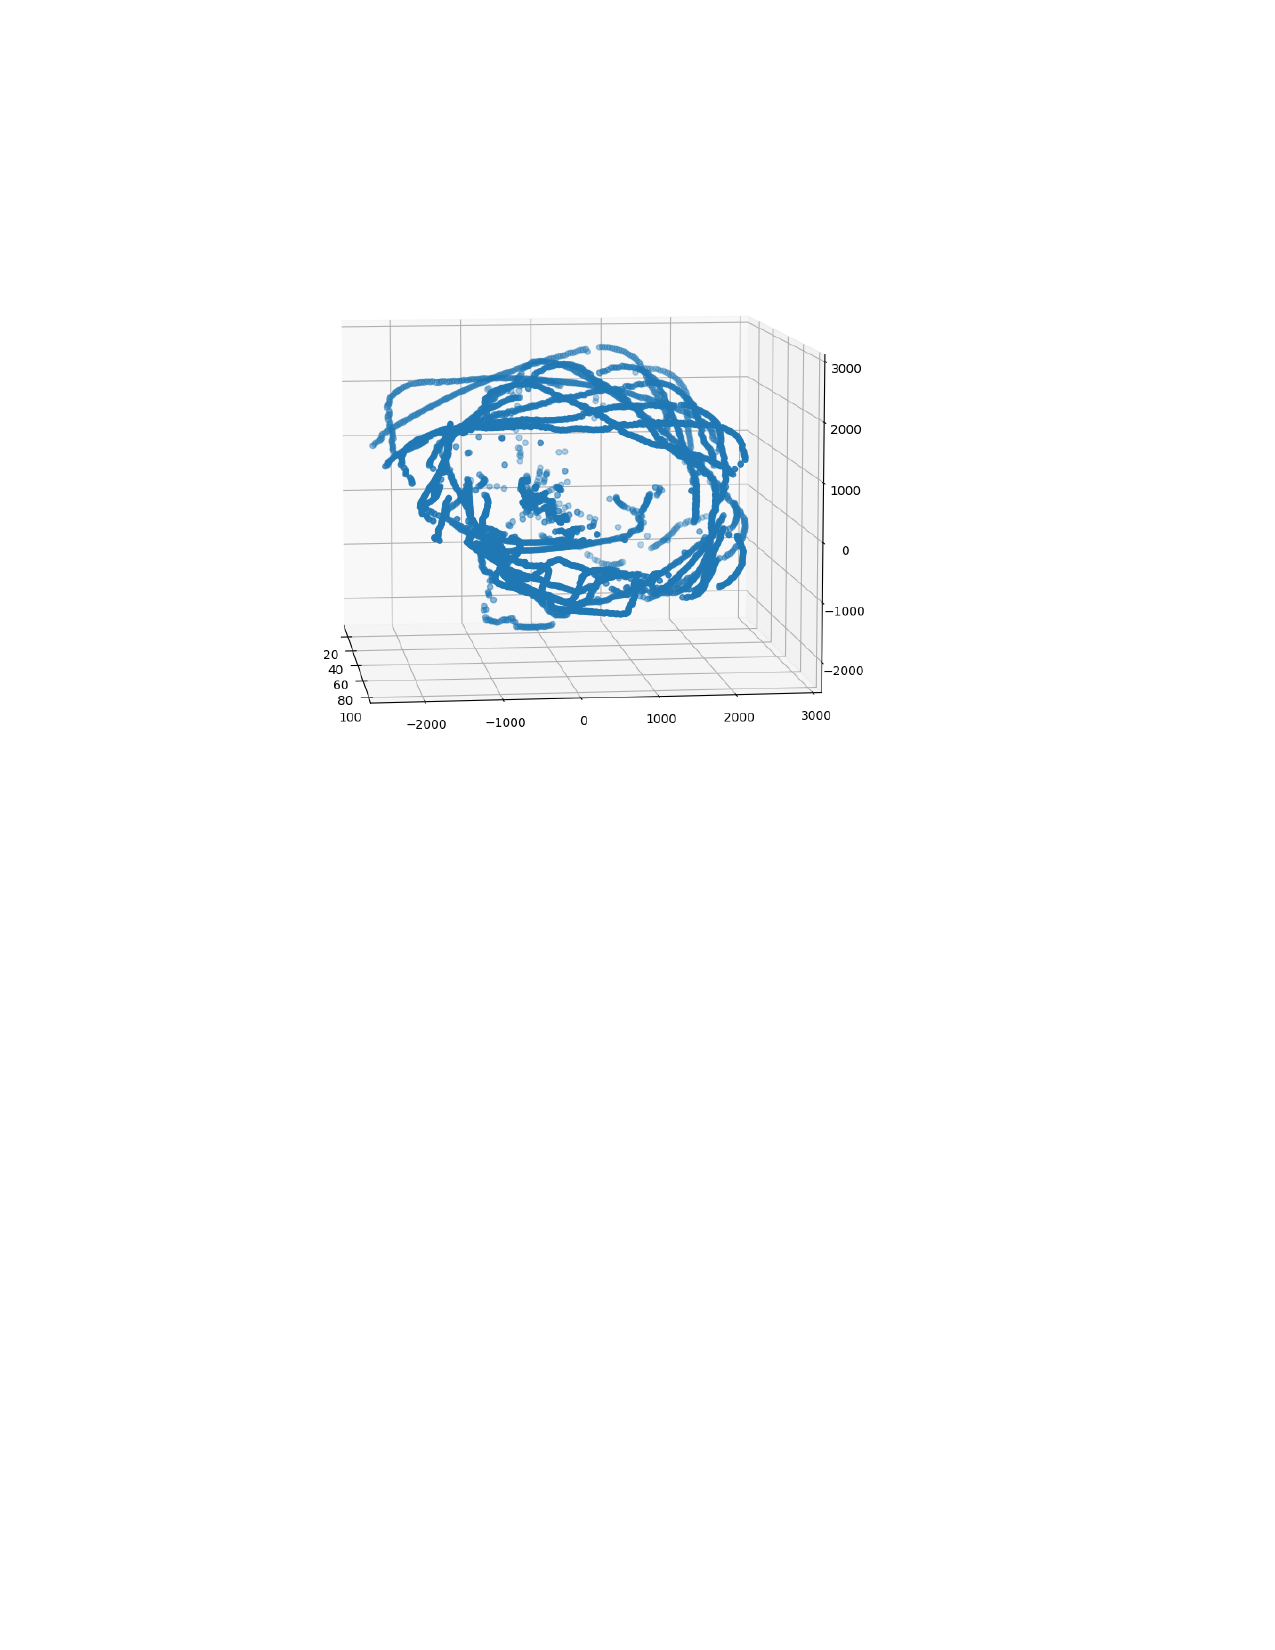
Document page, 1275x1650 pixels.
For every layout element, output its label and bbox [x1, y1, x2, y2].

picture [150, 150, 1056, 918]
